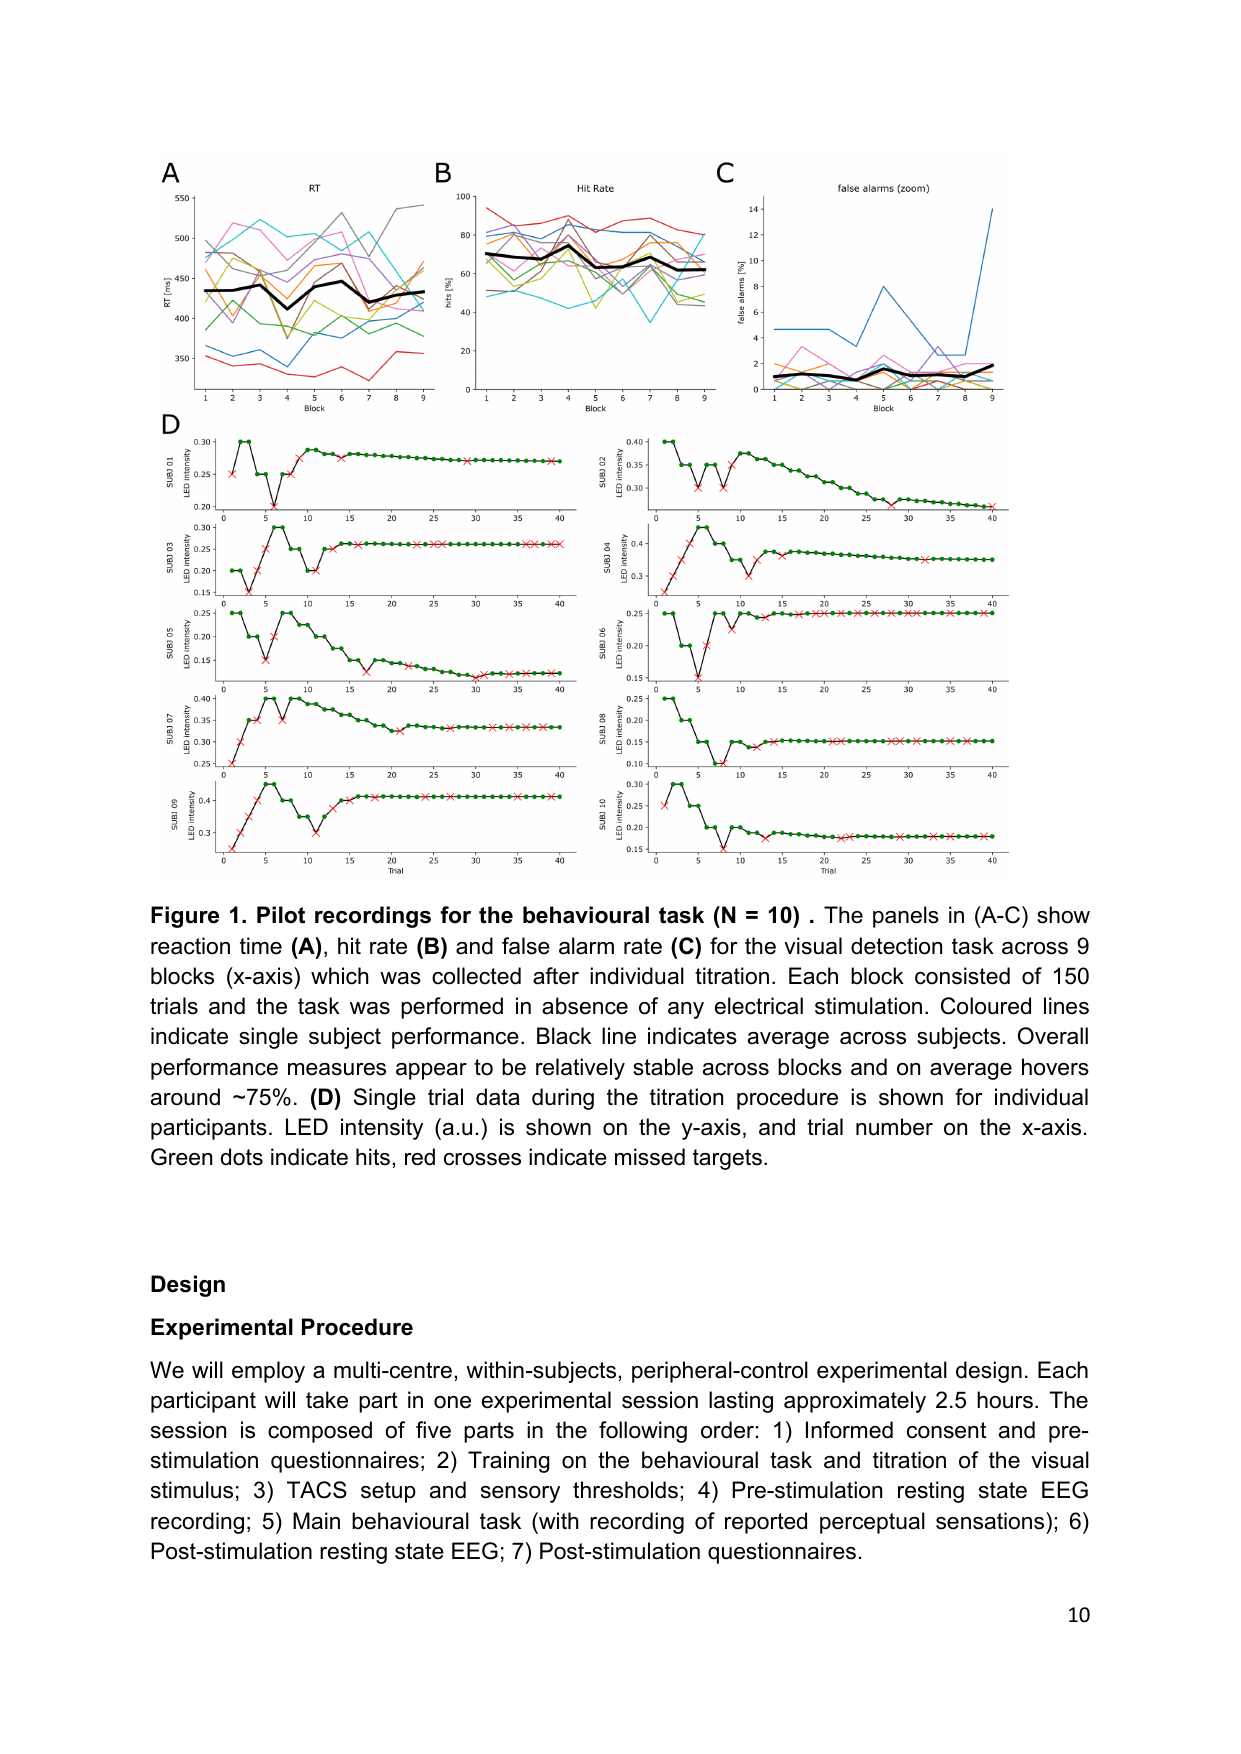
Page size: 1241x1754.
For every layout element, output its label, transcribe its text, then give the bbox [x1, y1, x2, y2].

text Figure 1. Pilot recordings for the behavioural task (N = 10) . The panels in (A-C) show reaction time (A), hit rate (B) and false alarm rate (C) for the visual detection task across 9 blocks (x-axis) which was collected after individual titration. Each block consisted of 150 trials and the task was performed in absence of any electrical stimulation. Coloured lines indicate single subject performance. Black line indicates average across subjects. Overall performance measures appear to be relatively stable across blocks and on average hovers around ~75%. (D) Single trial data during the titration procedure is shown for individual participants. LED intensity (a.u.) is shown on the y-axis, and trial number on the x-axis. Green dots indicate hits, red crosses indicate missed targets. [150, 902, 1090, 1170]
subtitle Design [150, 1271, 1090, 1297]
picture [156, 150, 1014, 886]
text We will employ a multi-centre, within-subjects, peripheral-control experimental design. Each participant will take part in one experimental session lasting approximately 2.5 hours. The session is composed of five parts in the following order: 1) Informed consent and pre-stimulation questionnaires; 2) Training on the behavioural task and titration of the visual stimulus; 3) TACS setup and sensory thresholds; 4) Pre-stimulation resting state EEG recording; 5) Main behavioural task (with recording of reported perceptual sensations); 6) Post-stimulation resting state EEG; 7) Post-stimulation questionnaires. [150, 1357, 1090, 1564]
text Experimental Procedure [150, 1314, 1090, 1340]
